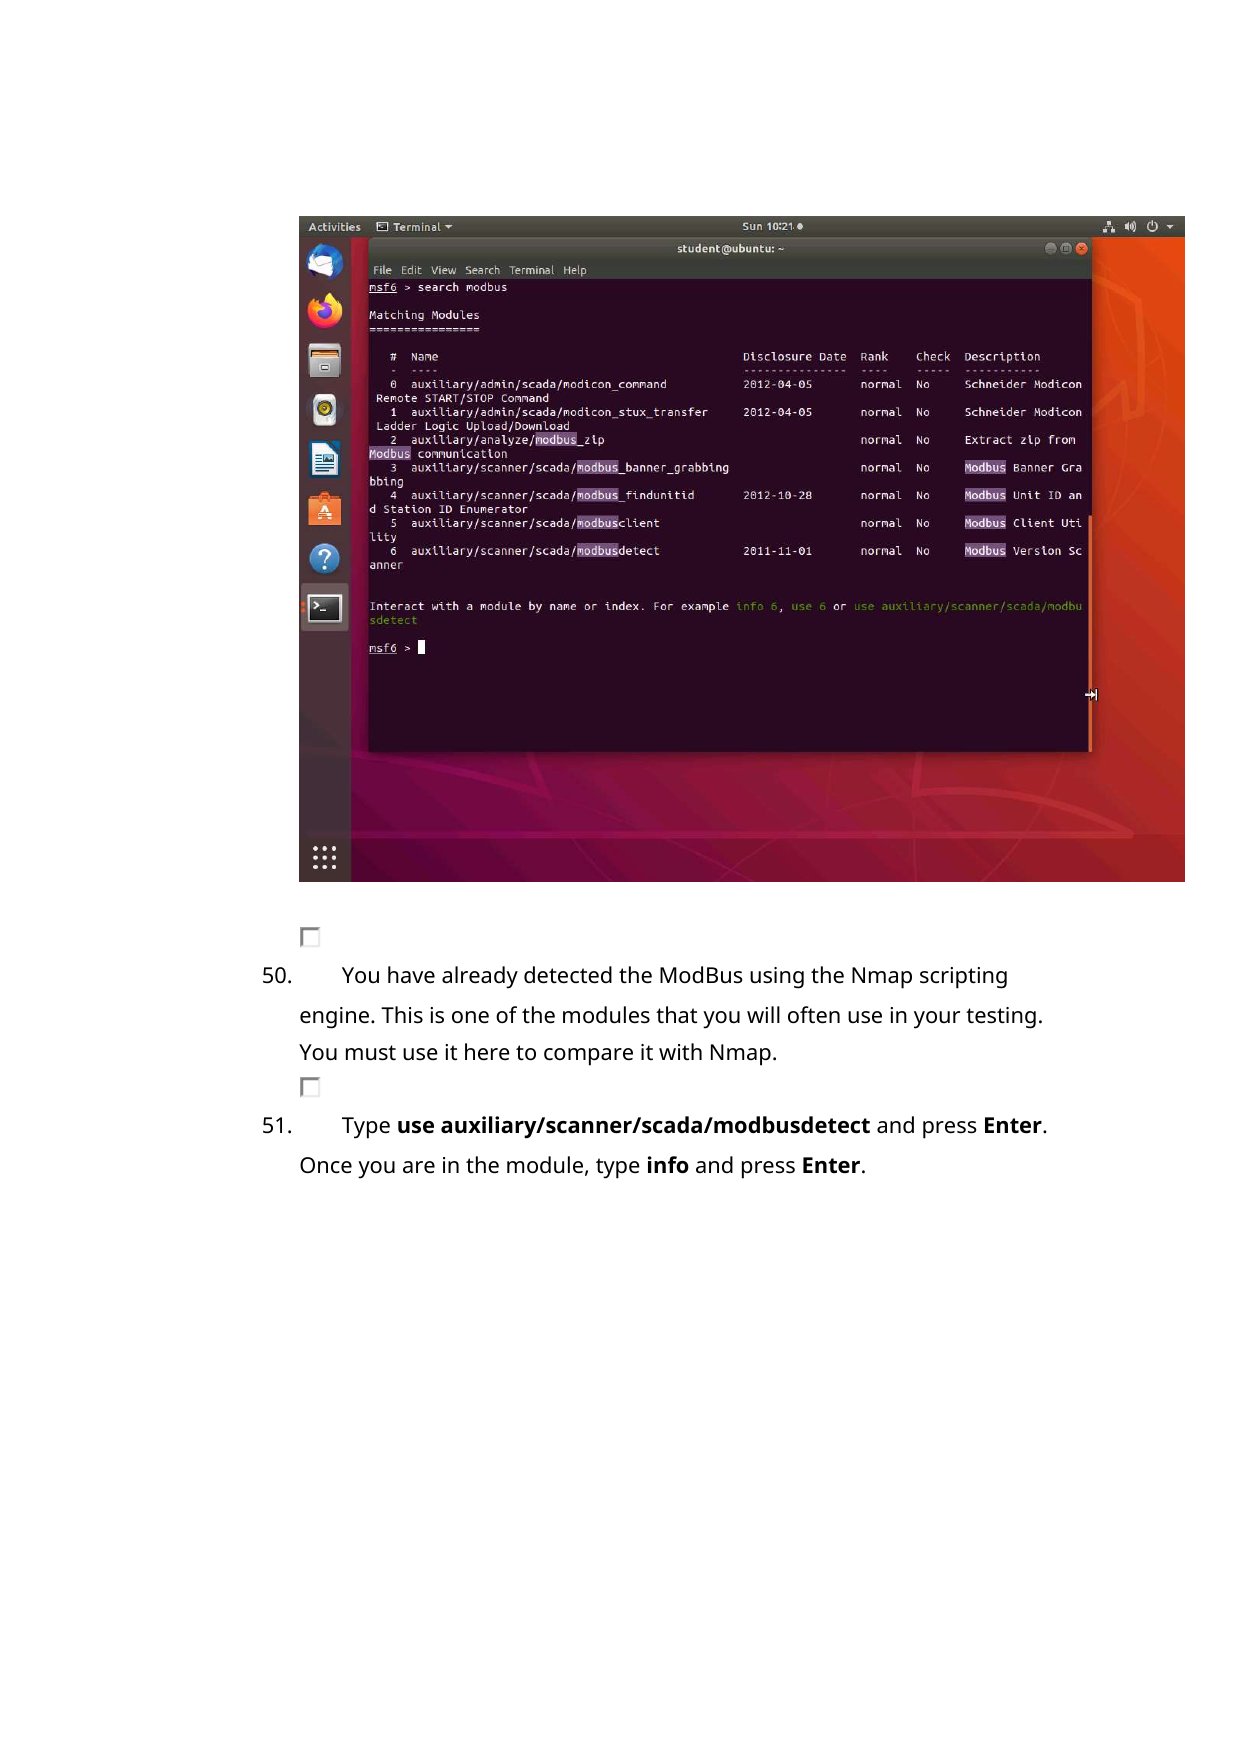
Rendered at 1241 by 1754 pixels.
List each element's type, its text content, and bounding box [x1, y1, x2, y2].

list You have already detected the ModBus using the Nmap scripting engine. This is one of the modules that you will often use in your testing. You must use it here to compare it with Nmap. [262, 921, 1063, 1071]
picture [299, 216, 1185, 882]
list Type use auxiliary/scanner/scada/modbusdetect and press Enter. Once you are in the module, type info and press Enter. [262, 1071, 1063, 1183]
